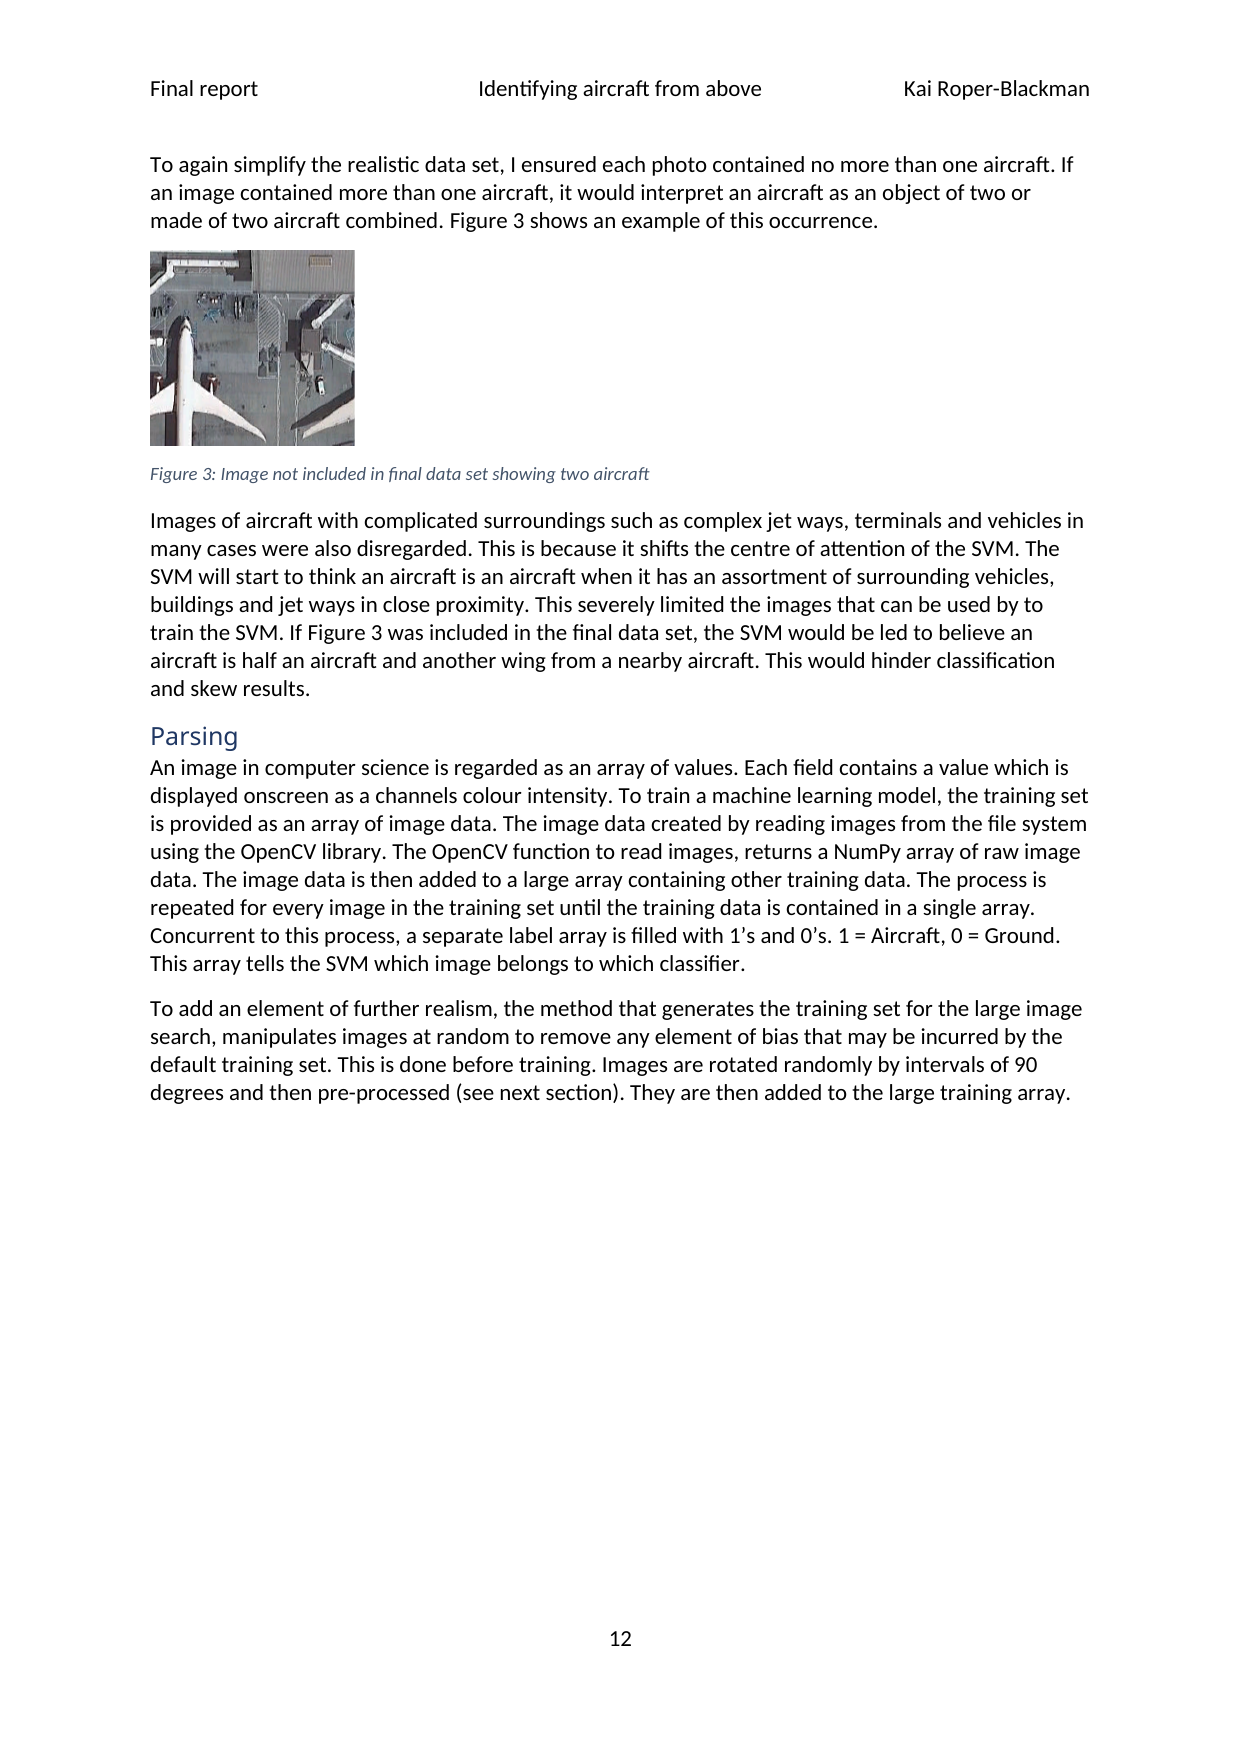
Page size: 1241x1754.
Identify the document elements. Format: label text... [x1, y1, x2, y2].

text To add an element of further realism, the method that generates the training set for the large image search, manipulates images at random to remove any element of bias that may be incurred by the default training set. This is done before training. Images are rotated randomly by intervals of 90 degrees and then pre-processed (see next section). They are then added to the large training array. [150, 994, 1090, 1106]
text Images of aircraft with complicated surroundings such as complex jet ways, terminals and vehicles in many cases were also disregarded. This is because it shifts the centre of attention of the SVM. The SVM will start to think an aircraft is an aircraft when it has an assortment of surrounding vehicles, buildings and jet ways in close proximity. This severely limited the images that can be used by to train the SVM. If Figure 2 was included in the final data set, the SVM would be led to believe an aircraft is half an aircraft and another wing from a nearby aircraft. This would hinder classification and skew results. [150, 506, 1090, 702]
picture [150, 250, 355, 446]
subtitle Parsing [150, 719, 1090, 753]
text To again simplify the realistic data set, I ensured each photo contained no more than one aircraft. If an image contained more than one aircraft, it would interpret an aircraft as an object of two or made of two aircraft combined. Figure 3 shows an example of this occurrence. [150, 150, 1090, 234]
text Figure 3: Image not included in final data set showing two aircraft [150, 462, 1090, 485]
text An image in computer science is regarded as an array of values. Each field contains a value which is displayed onscreen as a channels colour intensity. To train a machine learning model, the training set is provided as an array of image data. The image data created by reading images from the file system using the OpenCV library. The OpenCV function to read images, returns a NumPy array of raw image data. The image data is then added to a large array containing other training data. The process is repeated for every image in the training set until the training data is contained in a single array. Concurrent to this process, a separate label array is filled with 1’s and 0’s. 1 = Aircraft, 0 = Ground. This array tells the SVM which image belongs to which classifier. [150, 753, 1090, 977]
